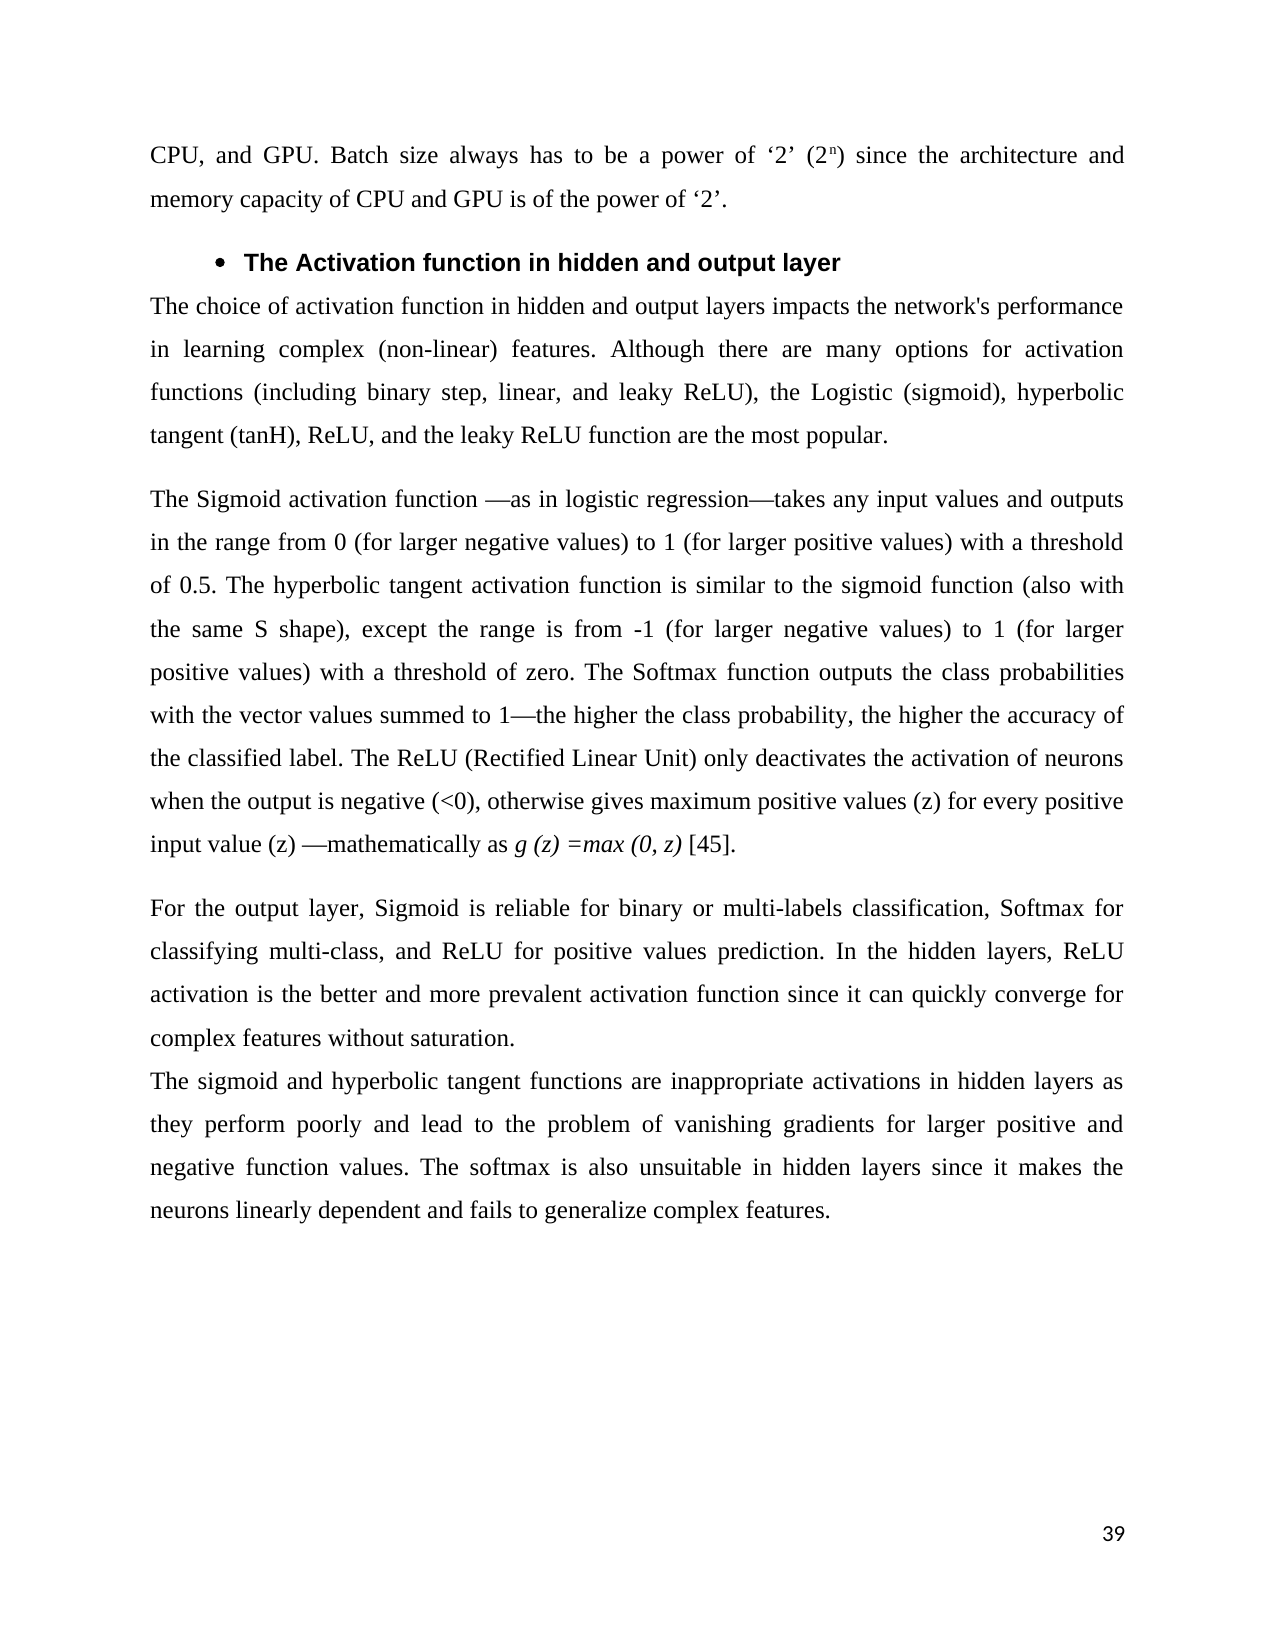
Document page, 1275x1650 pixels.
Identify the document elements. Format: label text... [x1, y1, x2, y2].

text For the output layer, Sigmoid is reliable for binary or multi-labels classification, Softmax for classifying multi-class, and ReLU for positive values prediction. In the hidden layers, ReLU activation is the better and more prevalent activation function since it can quickly converge for complex features without saturation. [150, 893, 1125, 1051]
text The Sigmoid activation function —as in logistic regression—takes any input values and outputs in the range from 0 (for larger negative values) to 1 (for larger positive values) with a threshold of 0.5. The hyperbolic tangent activation function is similar to the sigmoid function (also with the same S shape), except the range is from -1 (for larger negative values) to 1 (for larger positive values) with a threshold of zero. The Softmax function outputs the class probabilities with the vector values summed to 1—the higher the class probability, the higher the accuracy of the classified label. The ReLU (Rectified Linear Unit) only deactivates the activation of neurons when the output is negative (<0), otherwise gives maximum positive values (z) for every positive input value (z) —mathematically as g (z) =max (0, z) [45]. [150, 484, 1125, 858]
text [150, 141, 1125, 212]
text The sigmoid and hyperbolic tangent functions are inappropriate activations in hidden layers as they perform poorly and lead to the problem of vanishing gradients for larger positive and negative function values. The softmax is also unsuitable in hidden layers since it makes the neurons linearly dependent and fails to generalize complex features. [150, 1066, 1125, 1224]
list The Activation function in hidden and output layer [216, 248, 1125, 277]
text The choice of activation function in hidden and output layers impacts the network's performance in learning complex (non-linear) features. Although there are many options for activation functions (including binary step, linear, and leaky ReLU), the Logistic (sigmoid), hyperbolic tangent (tanH), ReLU, and the leaky ReLU function are the most popular. [150, 291, 1125, 449]
